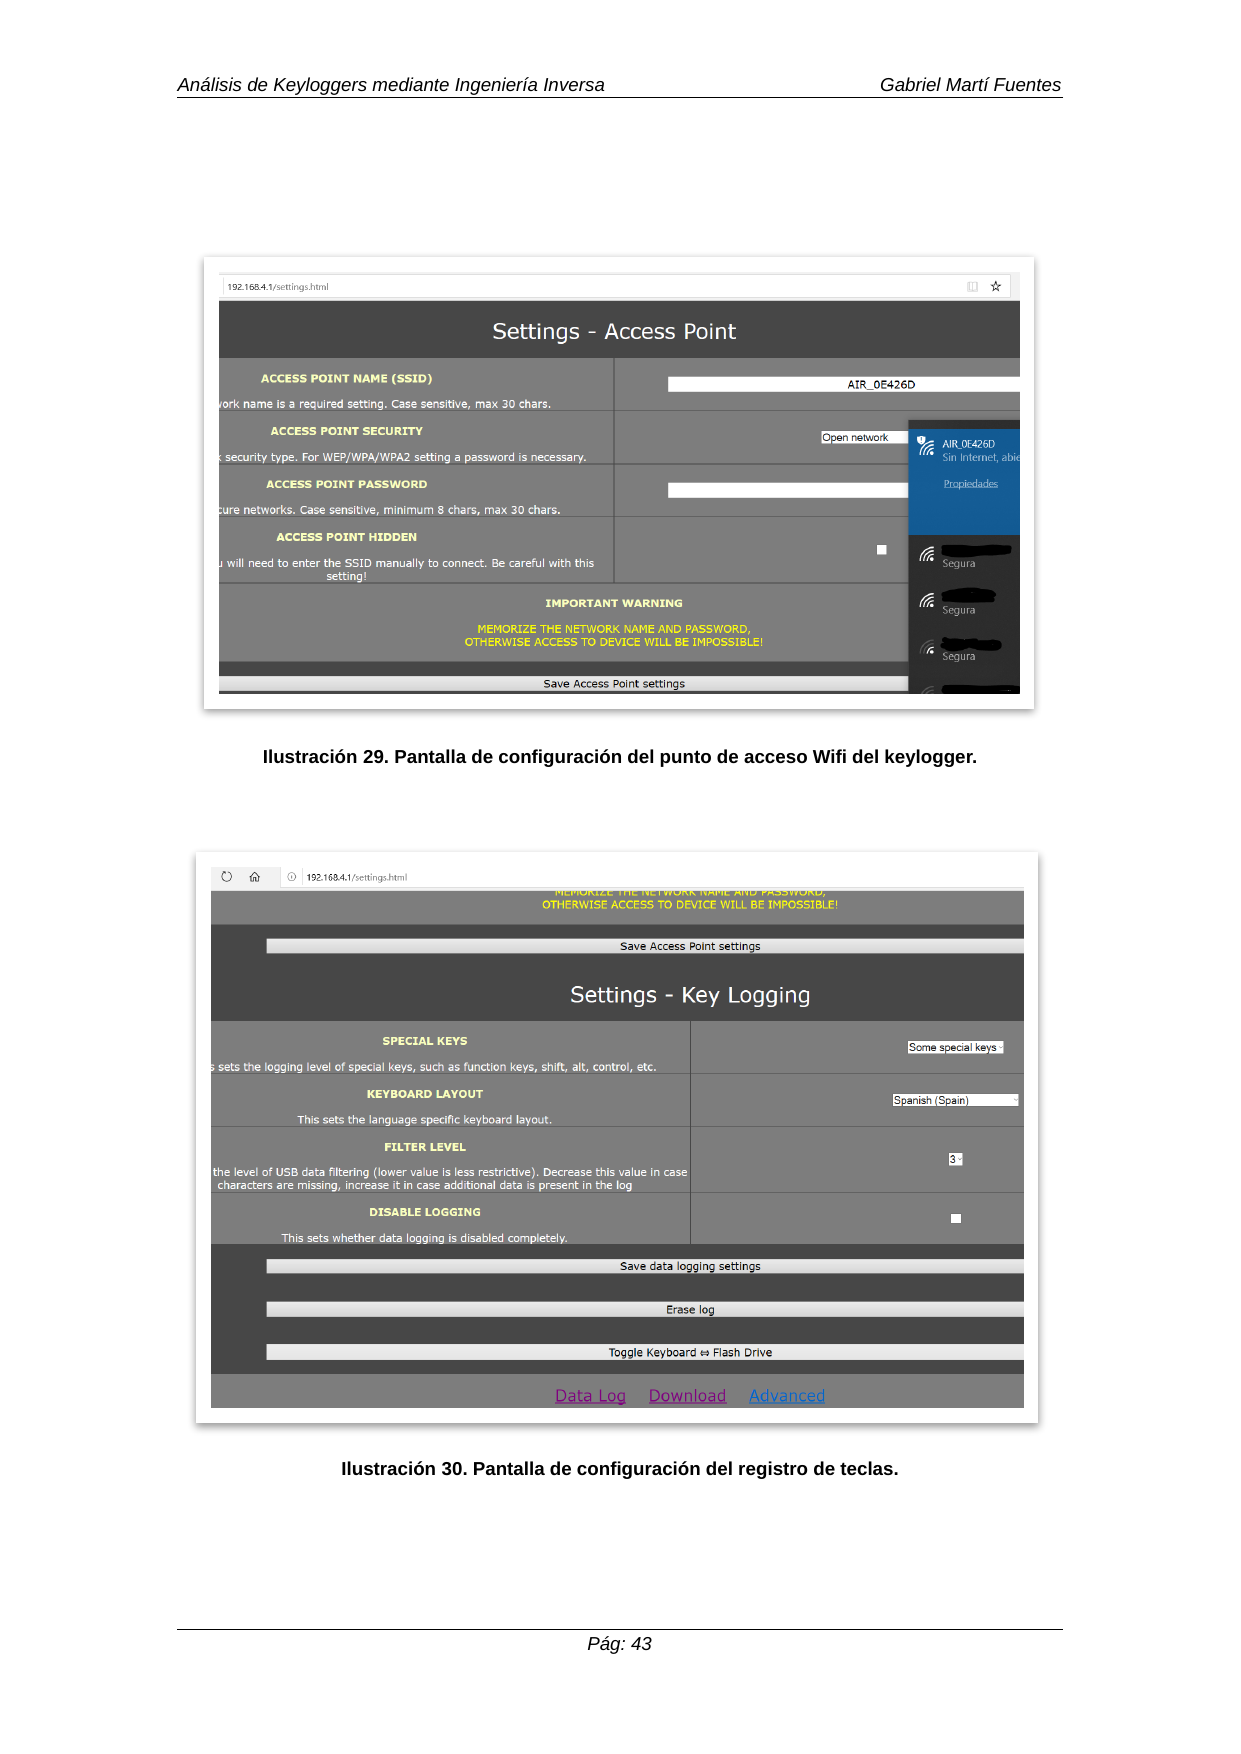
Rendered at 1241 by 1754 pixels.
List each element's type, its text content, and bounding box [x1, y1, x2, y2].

picture [211, 867, 1024, 1408]
picture [219, 272, 1020, 694]
